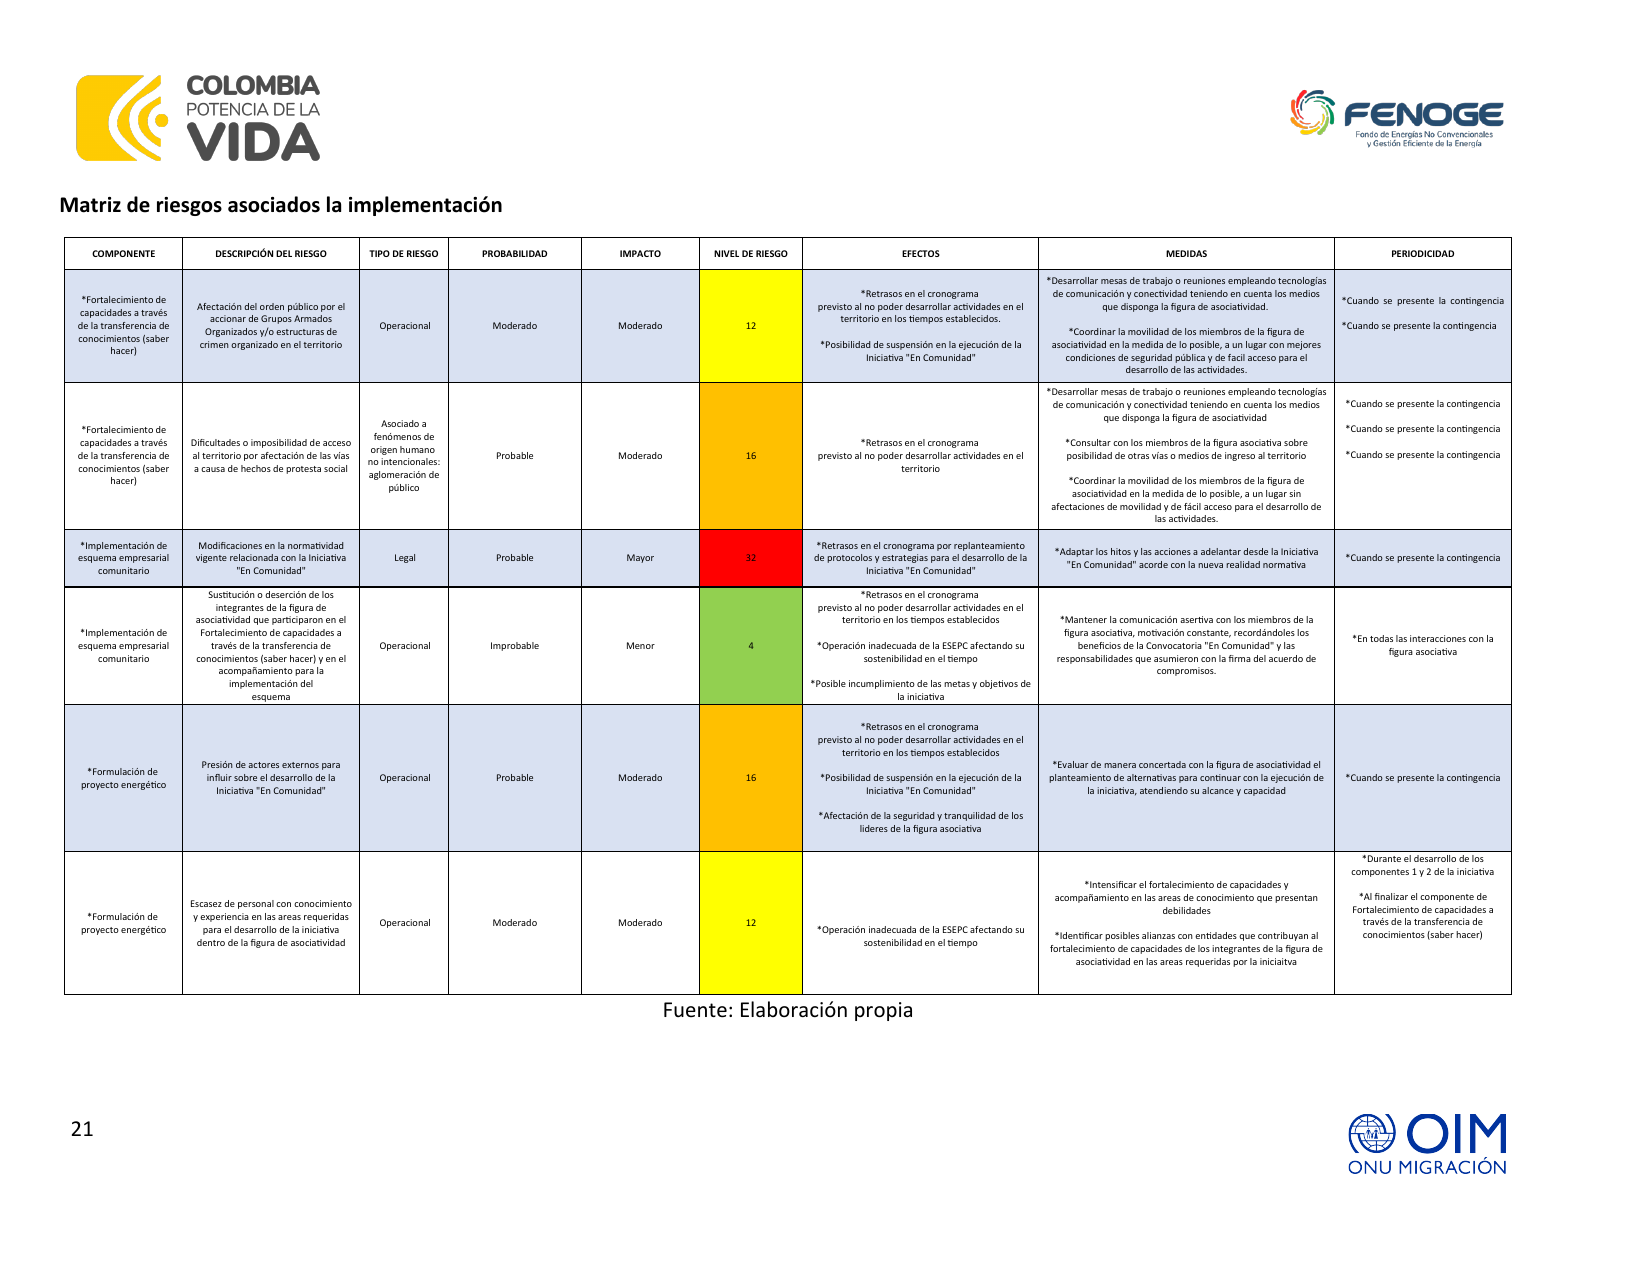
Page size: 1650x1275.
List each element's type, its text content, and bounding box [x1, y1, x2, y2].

table_cell Moderado [582, 270, 699, 382]
table_cell Operacional [360, 852, 448, 994]
table_cell *Retrasos en el cronograma previsto al no poder desarrollar actividades en el territorio en los tiempos establecidos. *Posibilidad de suspensión en la ejecución de la Iniciativa "En Comunidad" [803, 270, 1038, 382]
table_cell *Cuando se presente la contingencia [1335, 705, 1511, 851]
picture [70, 73, 326, 163]
table_header TIPO DE RIESGO [360, 238, 448, 268]
table_cell *Retrasos en el cronograma previsto al no poder desarrollar actividades en el territorio [803, 383, 1038, 529]
table_cell Moderado [582, 705, 699, 851]
table_cell 16 [700, 705, 802, 851]
table_cell Operacional [360, 705, 448, 851]
table_header COMPONENTE [65, 238, 182, 268]
table_cell *Mantener la comunicación asertiva con los miembros de la figura asociativa, motivación constante, recordándoles los beneficios de la Convocatoria "En Comunidad" y las responsabilidades que asumieron con la firma del acuerdo de compromisos. [1039, 588, 1334, 704]
text Fuente: Elaboración propia [59, 995, 1517, 1023]
table_header IMPACTO [582, 238, 699, 268]
text Matriz de riesgos asociados la implementación [59, 190, 1517, 218]
table_header PROBABILIDAD [449, 238, 581, 268]
table_cell *Durante el desarrollo de los componentes 1 y 2 de la iniciativa *Al finalizar el componente de Fortalecimiento de capacidades a través de la transferencia de conocimientos (saber hacer) [1335, 852, 1511, 994]
table_header DESCRIPCIÓN DEL RIESGO [183, 238, 359, 268]
table_cell Presión de actores externos para influir sobre el desarrollo de la Iniciativa "En Comunidad" [183, 705, 359, 851]
table_cell *Evaluar de manera concertada con la figura de asociatividad el planteamiento de alternativas para continuar con la ejecución de la iniciativa, atendiendo su alcance y capacidad [1039, 705, 1334, 851]
table_cell Dificultades o imposibilidad de acceso al territorio por afectación de las vías a causa de hechos de protesta social [183, 383, 359, 529]
table_cell *Fortalecimiento de capacidades a través de la transferencia de conocimientos (saber hacer) [65, 270, 182, 382]
table_cell Moderado [449, 270, 581, 382]
table_cell *Implementación de esquema empresarial comunitario [65, 530, 182, 586]
table_cell Escasez de personal con conocimiento y experiencia en las areas requeridas para el desarrollo de la iniciativa dentro de la figura de asociatividad [183, 852, 359, 994]
table_cell 4 [700, 588, 802, 704]
picture [1290, 88, 1506, 148]
table_cell Menor [582, 588, 699, 704]
table_header MEDIDAS [1039, 238, 1334, 268]
table_cell *Retrasos en el cronograma previsto al no poder desarrollar actividades en el territorio en los tiempos establecidos *Operación inadecuada de la ESEPC afectando su sostenibilidad en el tiempo *Posible incumplimiento de las metas y objetivos de la iniciativa [803, 588, 1038, 704]
table_cell 12 [700, 852, 802, 994]
table_cell *Implementación de esquema empresarial comunitario [65, 588, 182, 704]
table_cell Mayor [582, 530, 699, 586]
table_cell *Retrasos en el cronograma por replanteamiento de protocolos y estrategias para el desarrollo de la Iniciativa "En Comunidad" [803, 530, 1038, 586]
table_cell *Operación inadecuada de la ESEPC afectando su sostenibilidad en el tiempo [803, 852, 1038, 994]
table_cell *Intensificar el fortalecimiento de capacidades y acompañamiento en las areas de conocimiento que presentan debilidades *Identificar posibles alianzas con entidades que contribuyan al fortalecimiento de capacidades de los integrantes de la figura de asociatividad en las areas requeridas por la iniciaitva [1039, 852, 1334, 994]
table_cell 32 [700, 530, 802, 586]
table_cell Sustitución o deserción de los integrantes de la figura de asociatividad que participaron en el Fortalecimiento de capacidades a través de la transferencia de conocimientos (saber hacer) y en el acompañamiento para la implementación del esquema [183, 588, 359, 704]
table_cell Asociado a fenómenos de origen humano no intencionales: aglomeración de público [360, 383, 448, 529]
table_cell *Desarrollar mesas de trabajo o reuniones empleando tecnologías de comunicación y conectividad teniendo en cuenta los medios que disponga la figura de asociatividad. *Coordinar la movilidad de los miembros de la figura de asociatividad en la medida de lo posible, a un lugar con mejores condiciones de seguridad pública y de facil acceso para el desarrollo de las actividades. [1039, 270, 1334, 382]
table_cell *Fortalecimiento de capacidades a través de la transferencia de conocimientos (saber hacer) [65, 383, 182, 529]
table_cell Probable [449, 530, 581, 586]
table_cell Modificaciones en la normatividad vigente relacionada con la Iniciativa "En Comunidad" [183, 530, 359, 586]
table_cell *Retrasos en el cronograma previsto al no poder desarrollar actividades en el territorio en los tiempos establecidos *Posibilidad de suspensión en la ejecución de la Iniciativa "En Comunidad" *Afectación de la seguridad y tranquilidad de los lideres de la figura asociativa [803, 705, 1038, 851]
table_cell Moderado [582, 852, 699, 994]
table_header PERIODICIDAD [1335, 238, 1511, 268]
table_cell 16 [700, 383, 802, 529]
table_cell Improbable [449, 588, 581, 704]
table_cell *Cuando se presente la contingencia *Cuando se presente la contingencia [1335, 270, 1511, 382]
table_cell 12 [700, 270, 802, 382]
table_cell *Cuando se presente la contingencia *Cuando se presente la contingencia *Cuando se presente la contingencia [1335, 383, 1511, 529]
table_cell Operacional [360, 588, 448, 704]
table_cell Moderado [582, 383, 699, 529]
table_cell Afectación del orden público por el accionar de Grupos Armados Organizados y/o estructuras de crimen organizado en el territorio [183, 270, 359, 382]
table_cell Operacional [360, 270, 448, 382]
table_cell Probable [449, 705, 581, 851]
table_cell Probable [449, 383, 581, 529]
table_cell *Formulación de proyecto energético [65, 705, 182, 851]
table_cell *En todas las interacciones con la figura asociativa [1335, 588, 1511, 704]
table_cell *Desarrollar mesas de trabajo o reuniones empleando tecnologías de comunicación y conectividad teniendo en cuenta los medios que disponga la figura de asociatividad *Consultar con los miembros de la figura asociativa sobre posibilidad de otras vías o medios de ingreso al territorio *Coordinar la movilidad de los miembros de la figura de asociatividad en la medida de lo posible, a un lugar sin afectaciones de movilidad y de fácil acceso para el desarrollo de las actividades. [1039, 383, 1334, 529]
table_cell Legal [360, 530, 448, 586]
table_header NIVEL DE RIESGO [700, 238, 802, 268]
table_header EFECTOS [803, 238, 1038, 268]
table_cell *Adaptar los hitos y las acciones a adelantar desde la Iniciativa "En Comunidad" acorde con la nueva realidad normativa [1039, 530, 1334, 586]
table_cell Moderado [449, 852, 581, 994]
table_cell *Formulación de proyecto energético [65, 852, 182, 994]
table_cell *Cuando se presente la contingencia [1335, 530, 1511, 586]
picture [1348, 1114, 1506, 1174]
